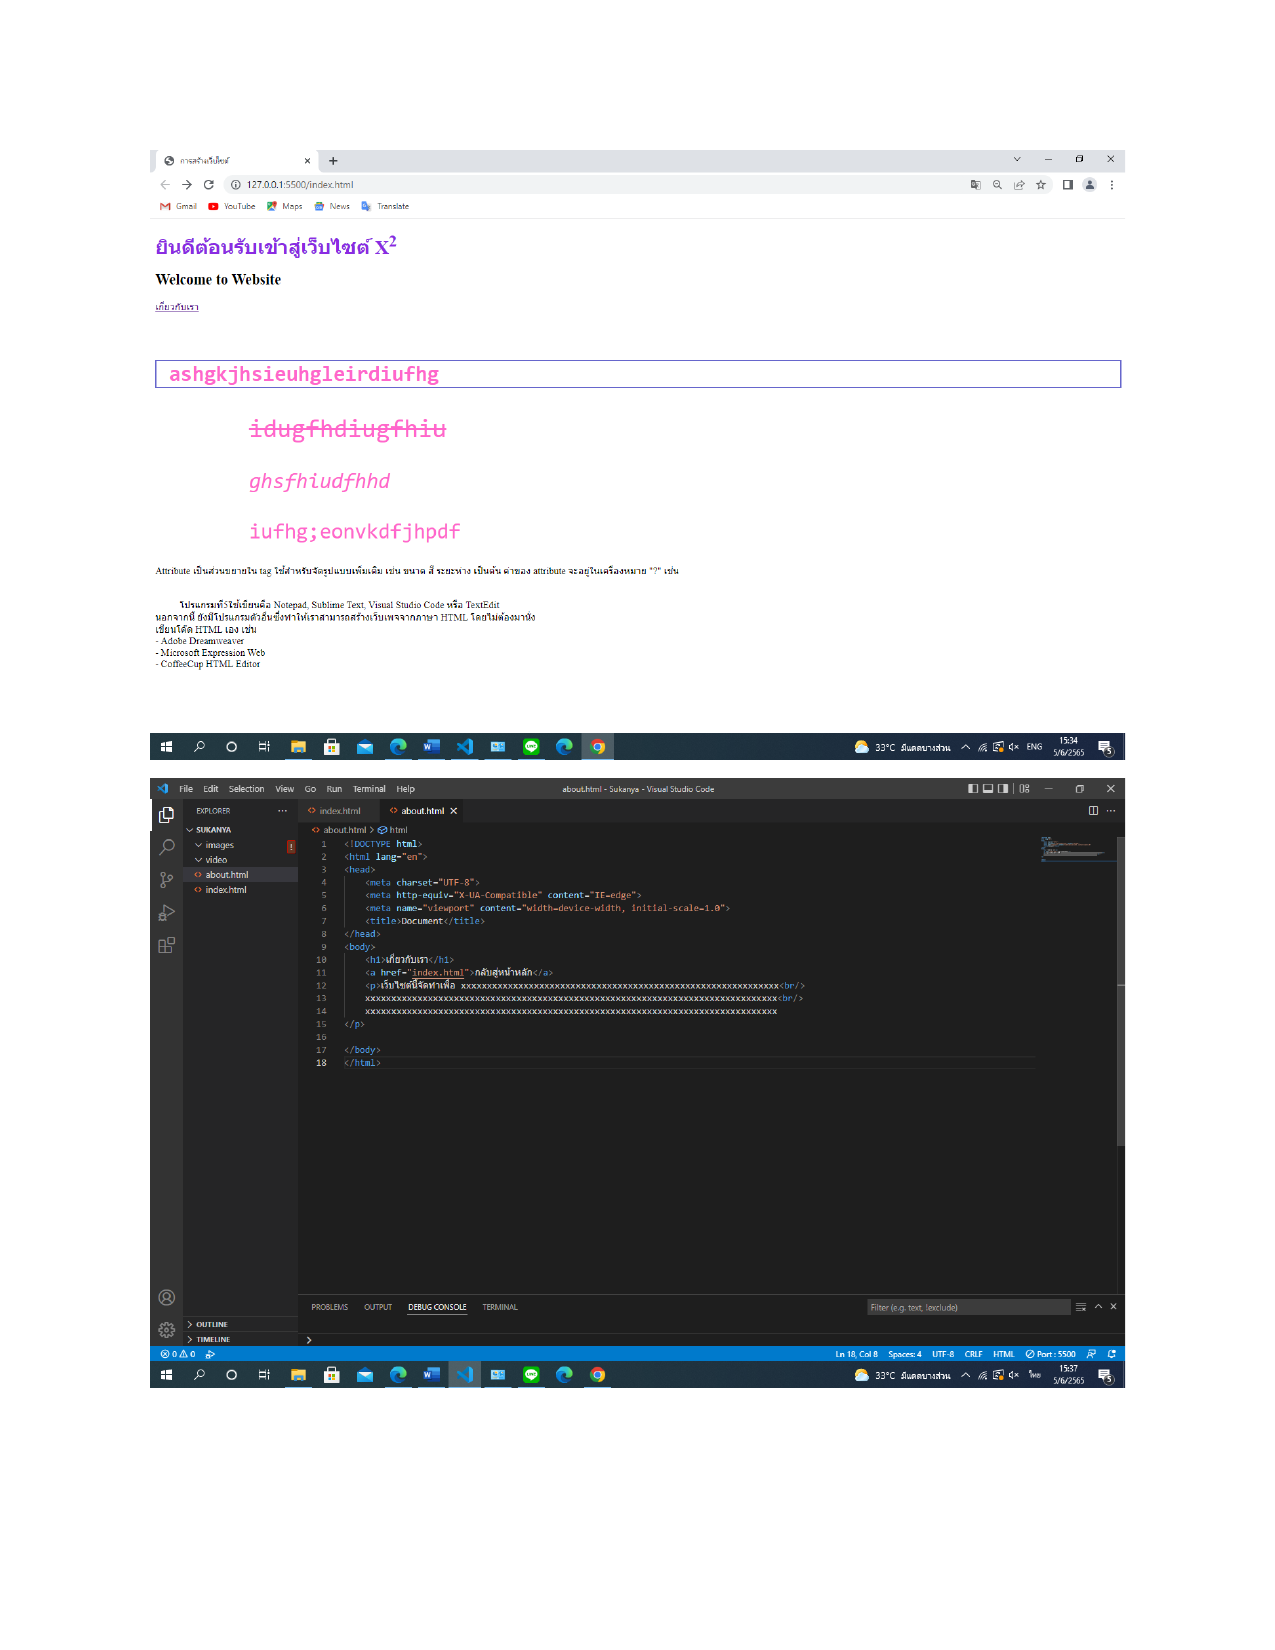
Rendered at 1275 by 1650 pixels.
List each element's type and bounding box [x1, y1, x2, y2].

picture [150, 150, 1125, 760]
picture [150, 778, 1125, 1388]
